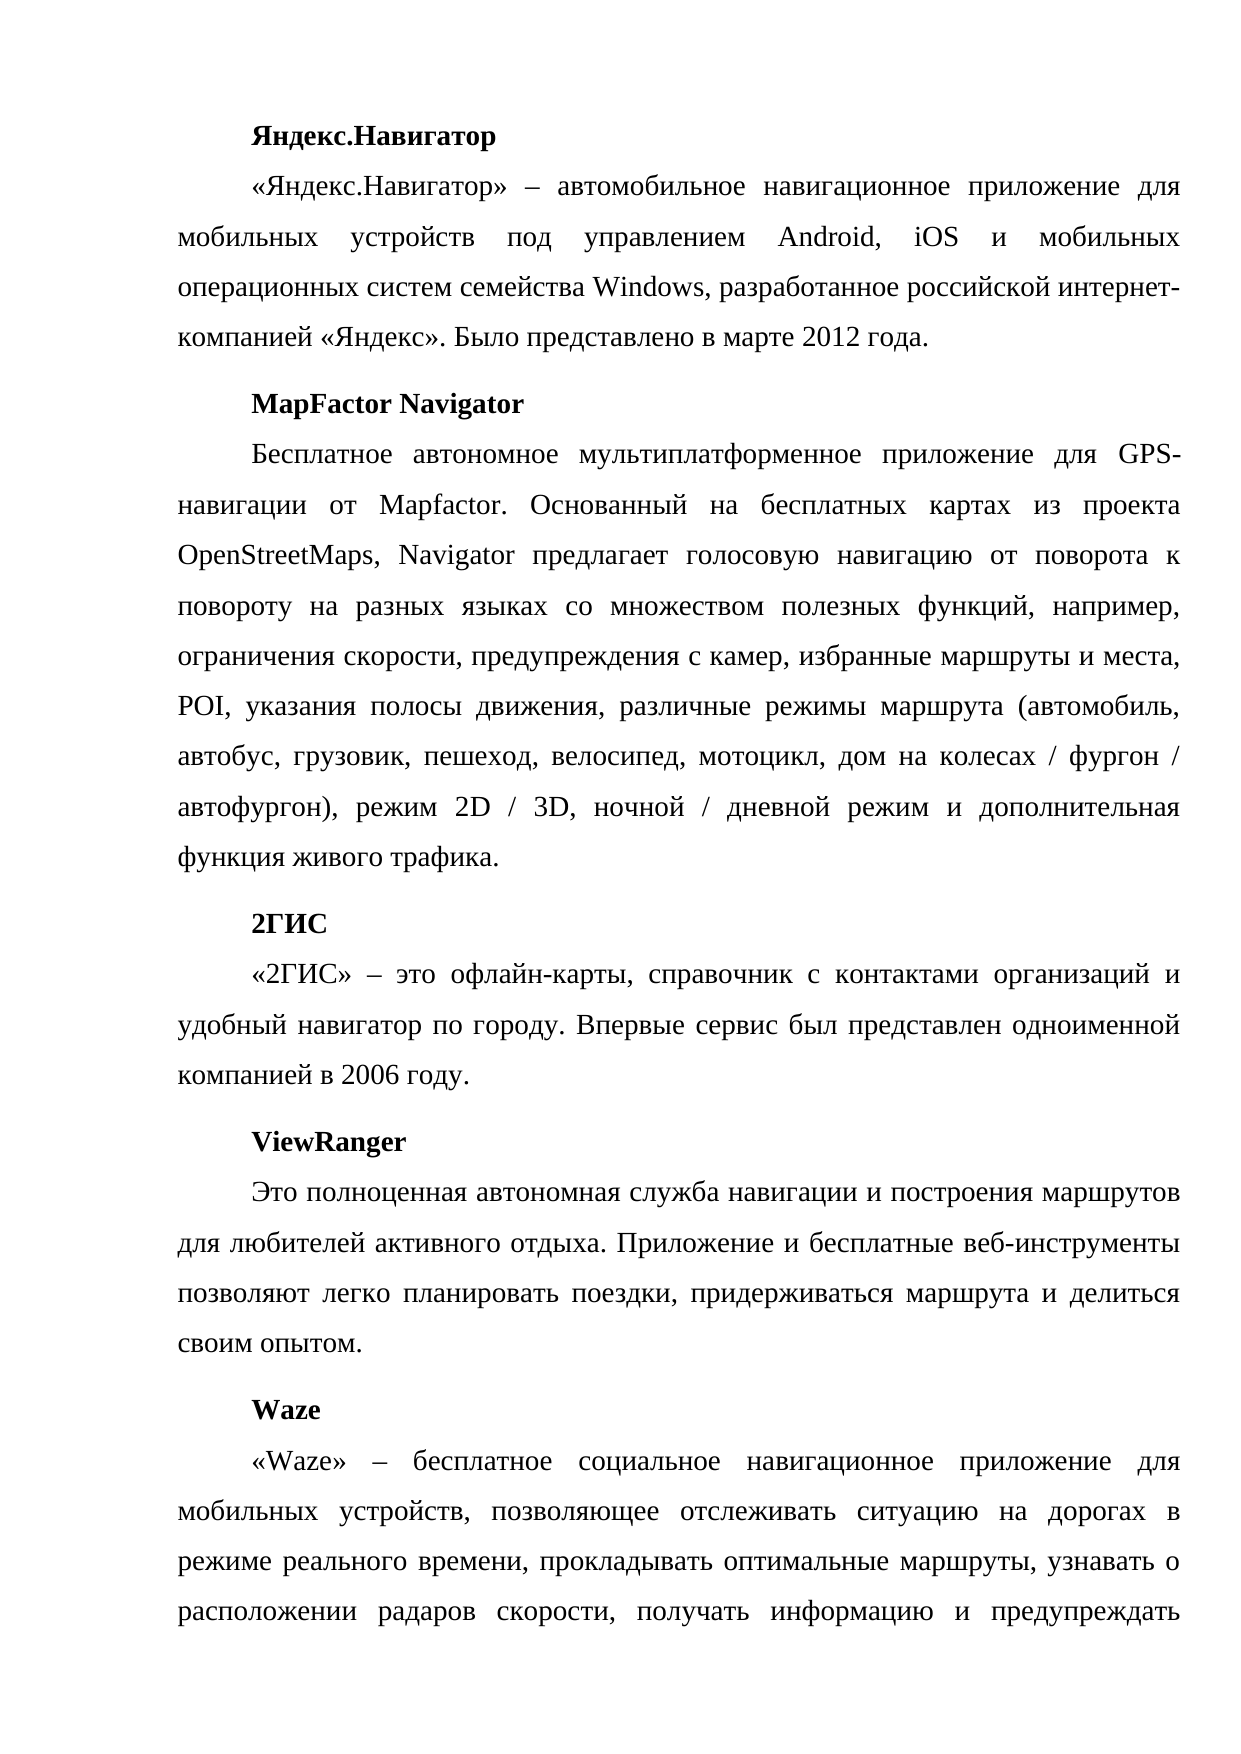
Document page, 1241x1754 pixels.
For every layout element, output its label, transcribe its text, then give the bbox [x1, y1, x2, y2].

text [177, 1443, 1181, 1627]
subtitle 2ГИС [177, 906, 1181, 940]
text «Яндекс.Навигатор» – автомобильное навигационное приложение для мобильных устройств под управлением Android, iOS и мобильных операционных систем семейства Windows, разработанное российской интернет-компанией «Яндекс». Было представлено в марте 2012 года. [177, 168, 1181, 353]
text Это полноценная автономная служба навигации и построения маршрутов для любителей активного отдыха. Приложение и бесплатные веб-инструменты позволяют легко планировать поездки, придерживаться маршрута и делиться своим опытом. [177, 1174, 1181, 1359]
text Бесплатное автономное мультиплатформенное приложение для GPS-навигации от Mapfactor. Основанный на бесплатных картах из проекта OpenStreetMaps, Navigator предлагает голосовую навигацию от поворота к повороту на разных языках со множеством полезных функций, например, ограничения скорости, предупреждения с камер, избранные маршруты и места, POI, указания полосы движения, различные режимы маршрута (автомобиль, автобус, грузовик, пешеход, велосипед, мотоцикл, дом на колесах / фургон / автофургон), режим 2D / 3D, ночной / дневной режим и дополнительная функция живого трафика. [177, 437, 1181, 873]
subtitle Waze [177, 1392, 1181, 1426]
subtitle Яндекс.Навигатор [177, 118, 1181, 152]
subtitle ViewRanger [177, 1124, 1181, 1158]
text «2ГИС» – это офлайн-карты, справочник с контактами организаций и удобный навигатор по городу. Впервые сервис был представлен одноименной компанией в 2006 году. [177, 956, 1181, 1091]
subtitle MapFactor Navigator [177, 386, 1181, 420]
